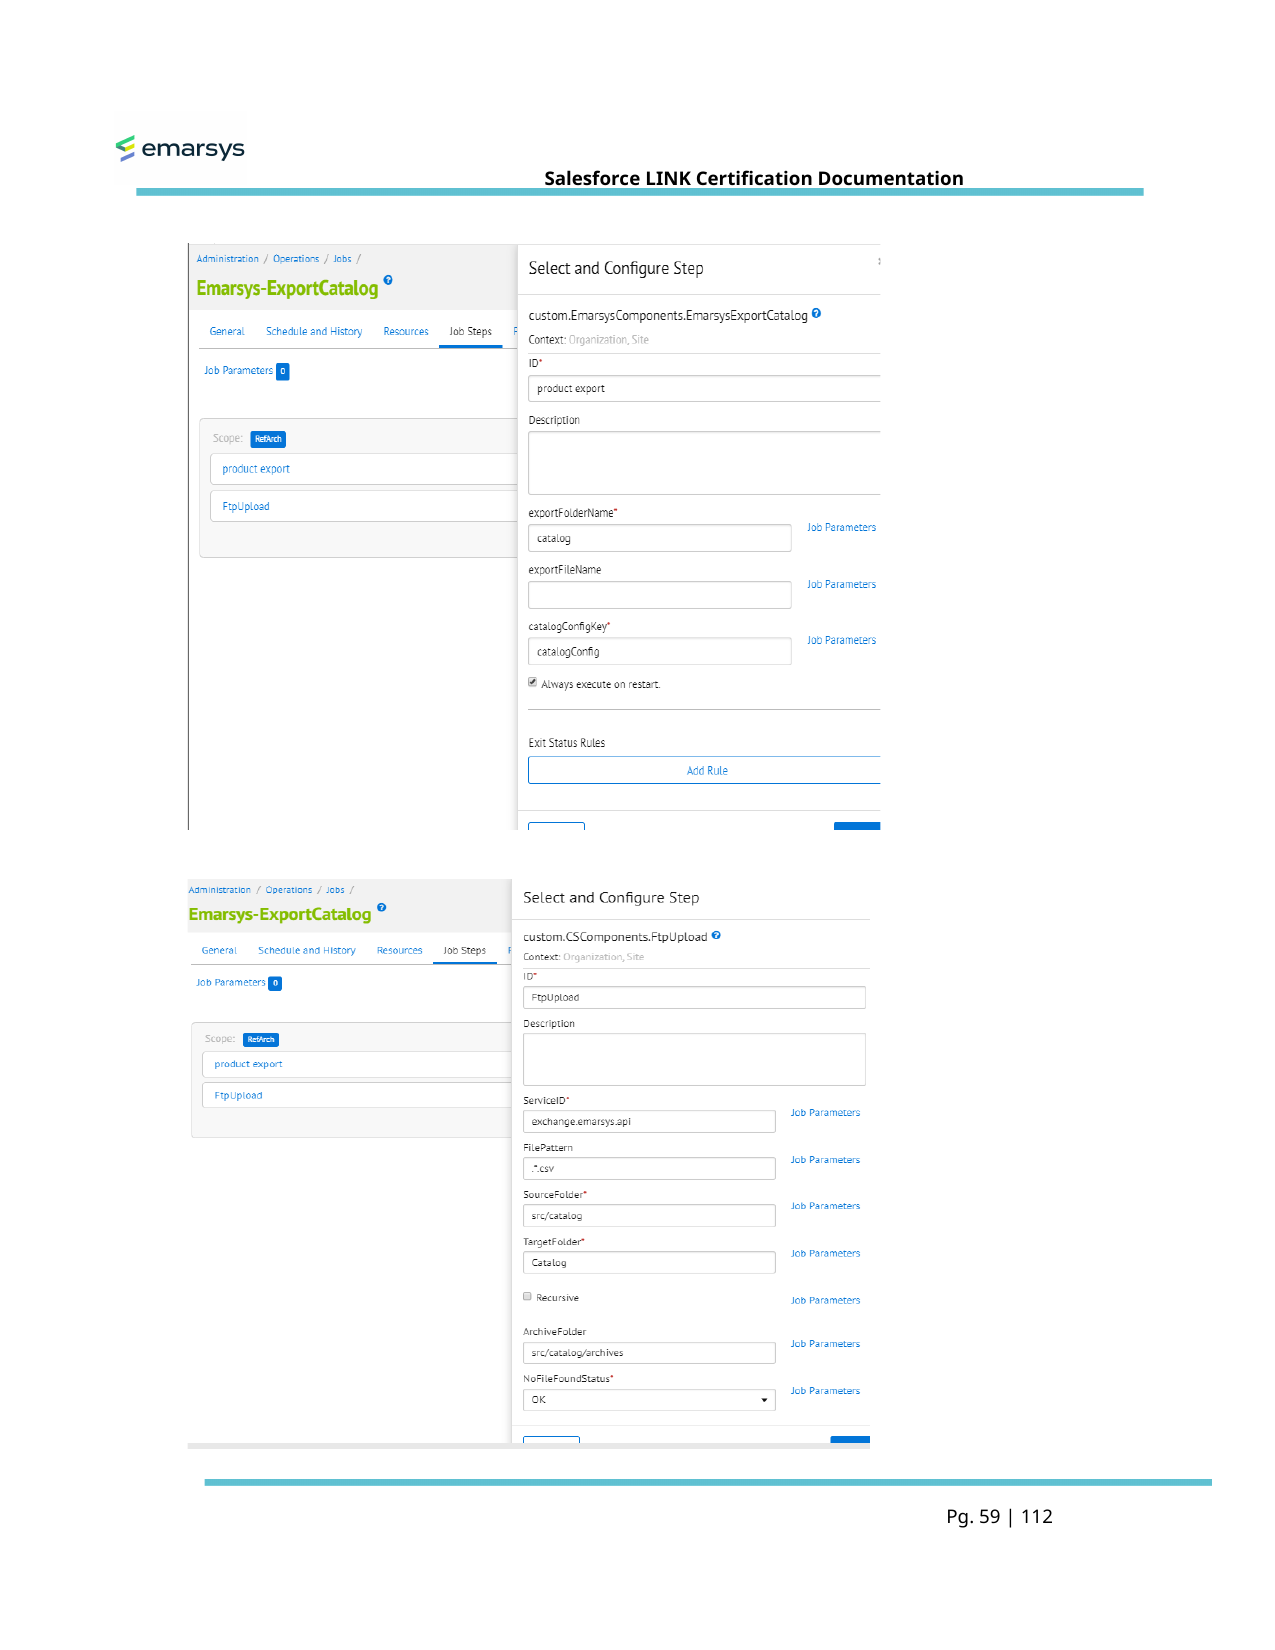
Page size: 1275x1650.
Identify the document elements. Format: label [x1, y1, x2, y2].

picture [187, 243, 881, 830]
picture [136, 188, 1144, 196]
picture [113, 111, 247, 185]
picture [204, 1479, 1212, 1486]
picture [187, 879, 870, 1449]
